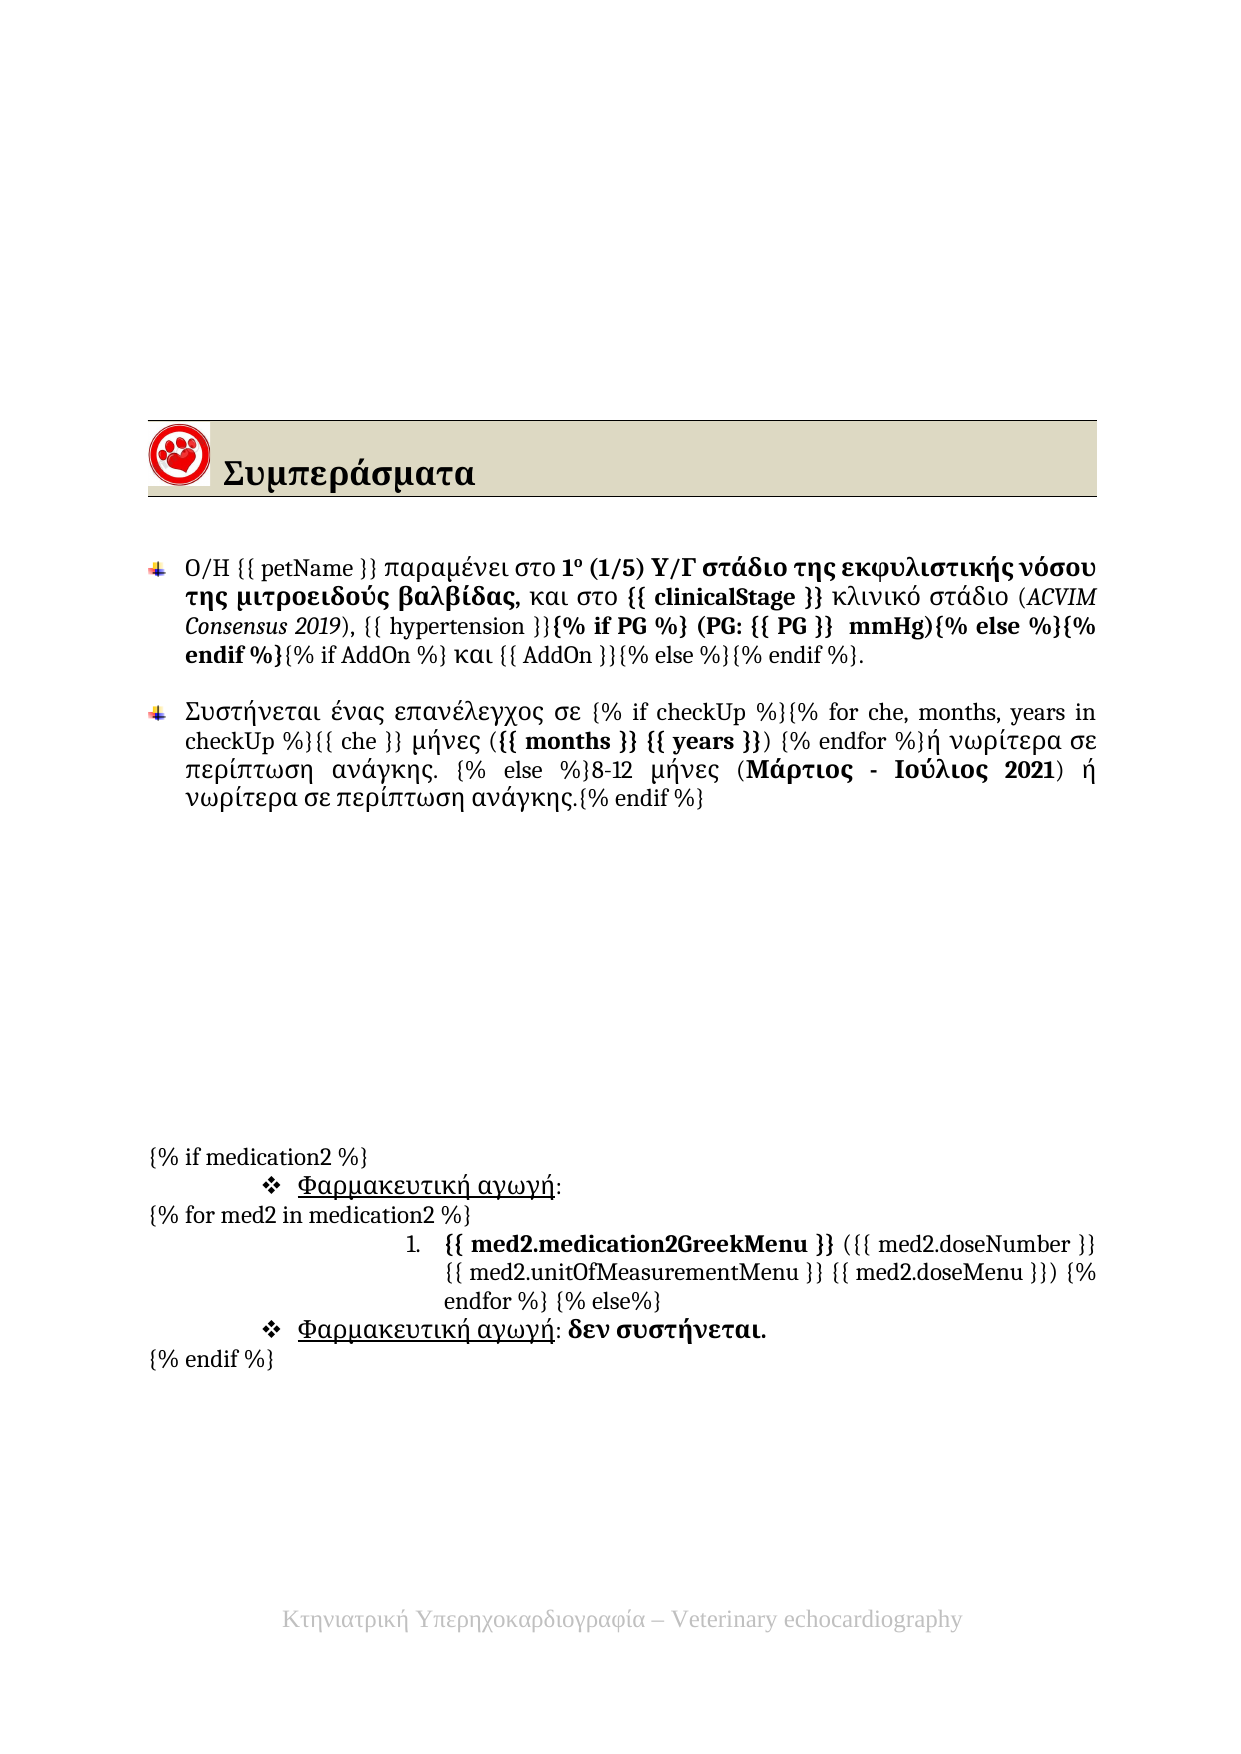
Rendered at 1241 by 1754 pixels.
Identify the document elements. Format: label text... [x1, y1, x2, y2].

list Συστήνεται ένας επανέλεγχος σε {% if checkUp %}{% for che, months, years in checkUp %}{{ che }} μήνες ({{ months }} {{ years }}) {% endfor %}ή νωρίτερα σε περίπτωση ανάγκης. {% else %}8-12 μήνες (Μάρτιος - Ιούλιος 2021) ή νωρίτερα σε περίπτωση ανάγκης.{% endif %} [148, 698, 1097, 813]
picture [147, 422, 211, 486]
list O/H {{ petName }} παραμένει στο 1ο (1/5) Υ/Γ στάδιο της εκφυλιστικής νόσου της μιτροειδούς βαλβίδας, και στο {{ clinicalStage }} κλινικό στάδιο (ACVIM Consensus 2019), {{ hypertension }}{% if PG %} (PG: {{ PG }} mmHg){% else %}{% endif %}{% if AddOn %} και {{ AddOn }}{% else %}{% endif %}. [148, 554, 1097, 669]
subtitle Συμπεράσματα [148, 421, 1097, 496]
text {% if medication2 %} [148, 1143, 1097, 1172]
list {{ med2.medication2GreekMenu }} ({{ med2.doseNumber }} {{ med2.unitOfMeasurementMenu }} {{ med2.doseMenu }}) {% endfor %} {% else%} [406, 1229, 1097, 1316]
text {% endif %} [148, 1344, 1097, 1373]
picture [148, 560, 166, 577]
picture [148, 704, 166, 721]
list Φαρμακευτική αγωγή: δεν συστήνεται. [260, 1316, 1097, 1344]
text {% for med2 in medication2 %} [148, 1201, 1097, 1229]
list Φαρμακευτική αγωγή: [260, 1172, 1097, 1201]
